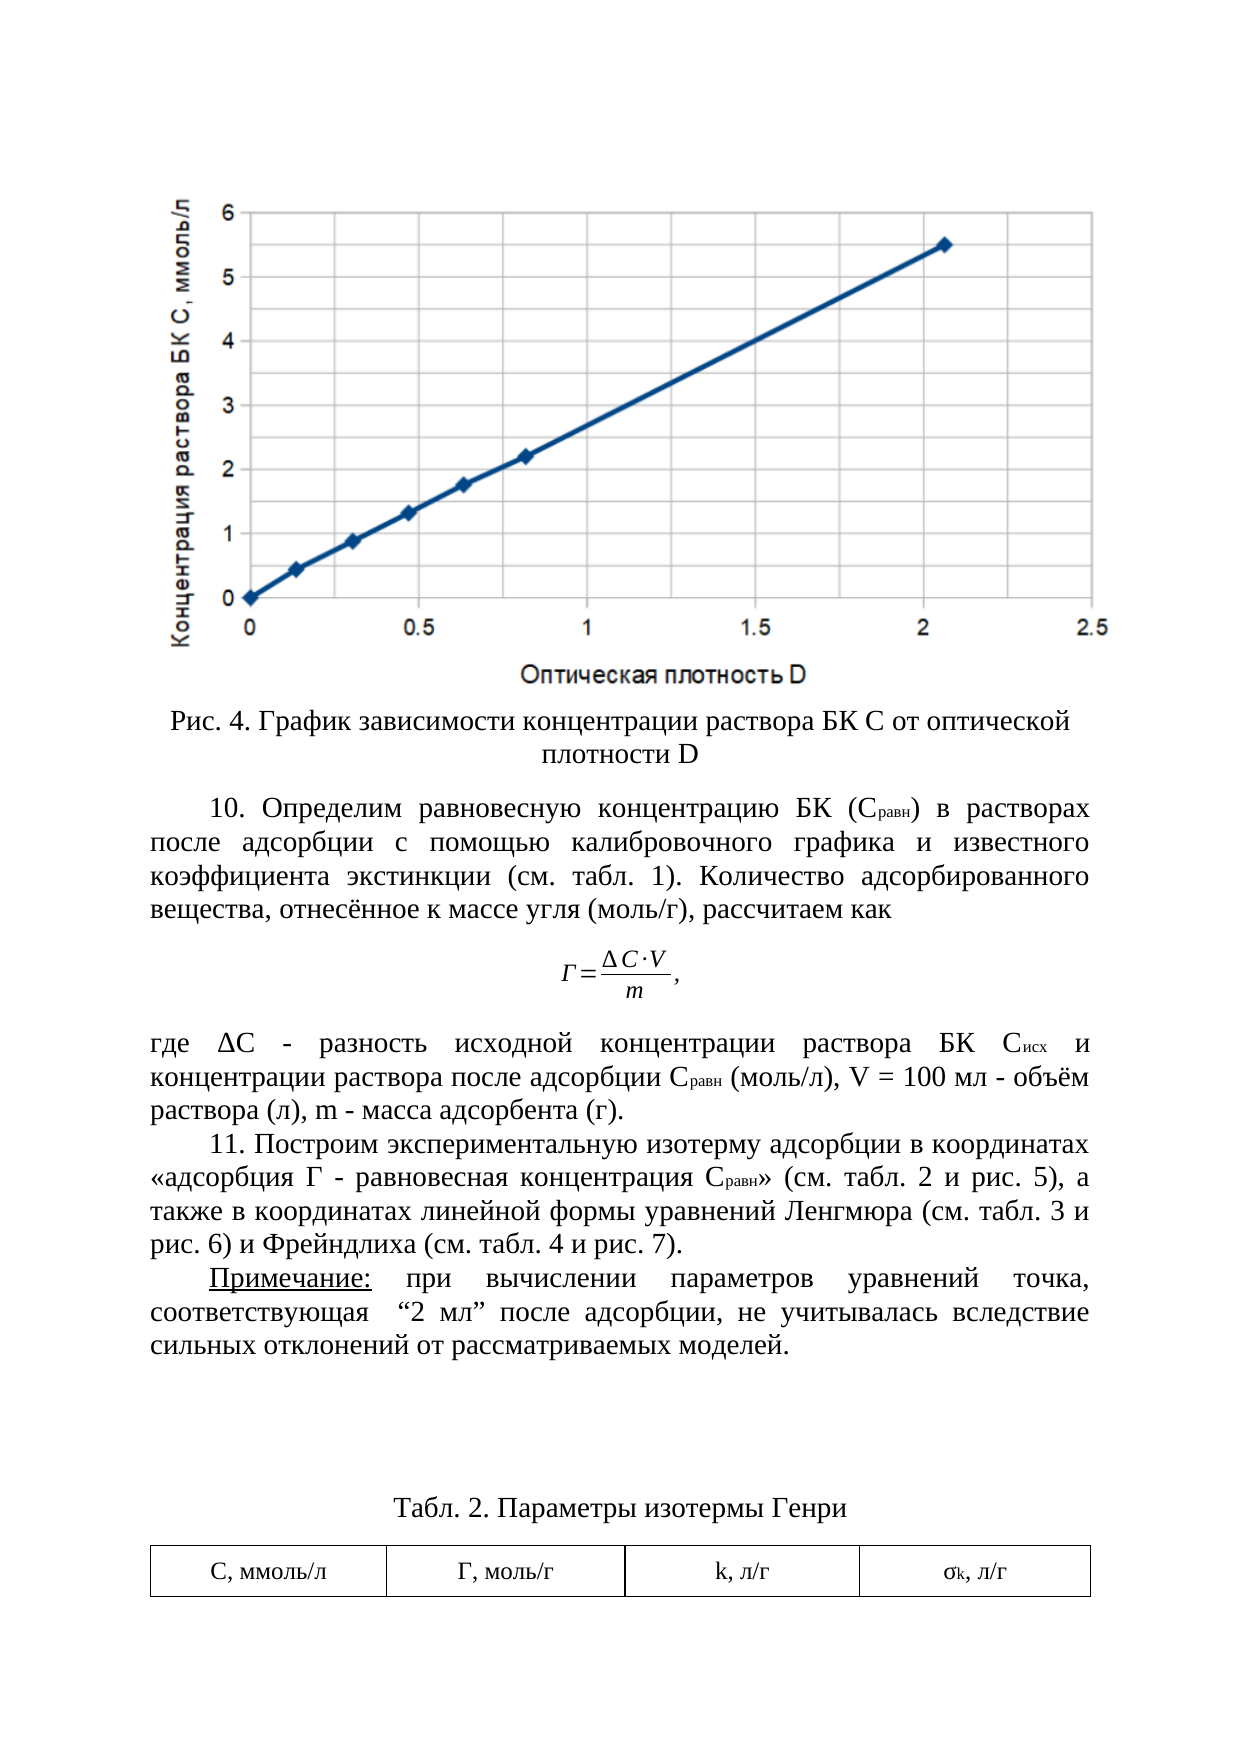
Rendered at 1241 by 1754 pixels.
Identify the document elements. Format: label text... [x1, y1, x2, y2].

text где ΔС - разность исходной концентрации раствора БК Сисх и концентрации раствора после адсорбции Сравн (моль/л), V = 100 мл - объём раствора (л), m - масса адсорбента (г). [150, 1025, 1090, 1126]
text Табл. 2. Параметры изотермы Генри [150, 1490, 1090, 1524]
text Рис. 4. График зависимости концентрации раствора БК С от оптической плотности D [150, 703, 1090, 770]
text Примечание: при вычислении параметров уравнений точка, соответствующая “2 мл” после адсорбции, не учитывалась вследствие сильных отклонений от рассматриваемых моделей. [150, 1260, 1090, 1361]
text 10. Определим равновесную концентрацию БК (Сравн) в растворах после адсорбции с помощью калибровочного графика и известного коэффициента экстинкции (см. табл. 1). Количество адсорбированного вещества, отнесённое к массе угля (моль/г), рассчитаем как [150, 791, 1090, 925]
table_header Г, моль/г [387, 1546, 624, 1596]
table_header C, ммоль/л [151, 1546, 386, 1596]
table_header σk, л/г [860, 1546, 1090, 1596]
table_header k, л/г [626, 1546, 859, 1596]
text 11. Построим экспериментальную изотерму адсорбции в координатах «адсорбция Г - равновесная концентрация Сравн» (см. табл. 2 и рис. 5), а также в координатах линейной формы уравнений Ленгмюра (см. табл. 3 и рис. 6) и Фрейндлиха (см. табл. 4 и рис. 7). [150, 1126, 1090, 1260]
picture [150, 150, 1132, 703]
